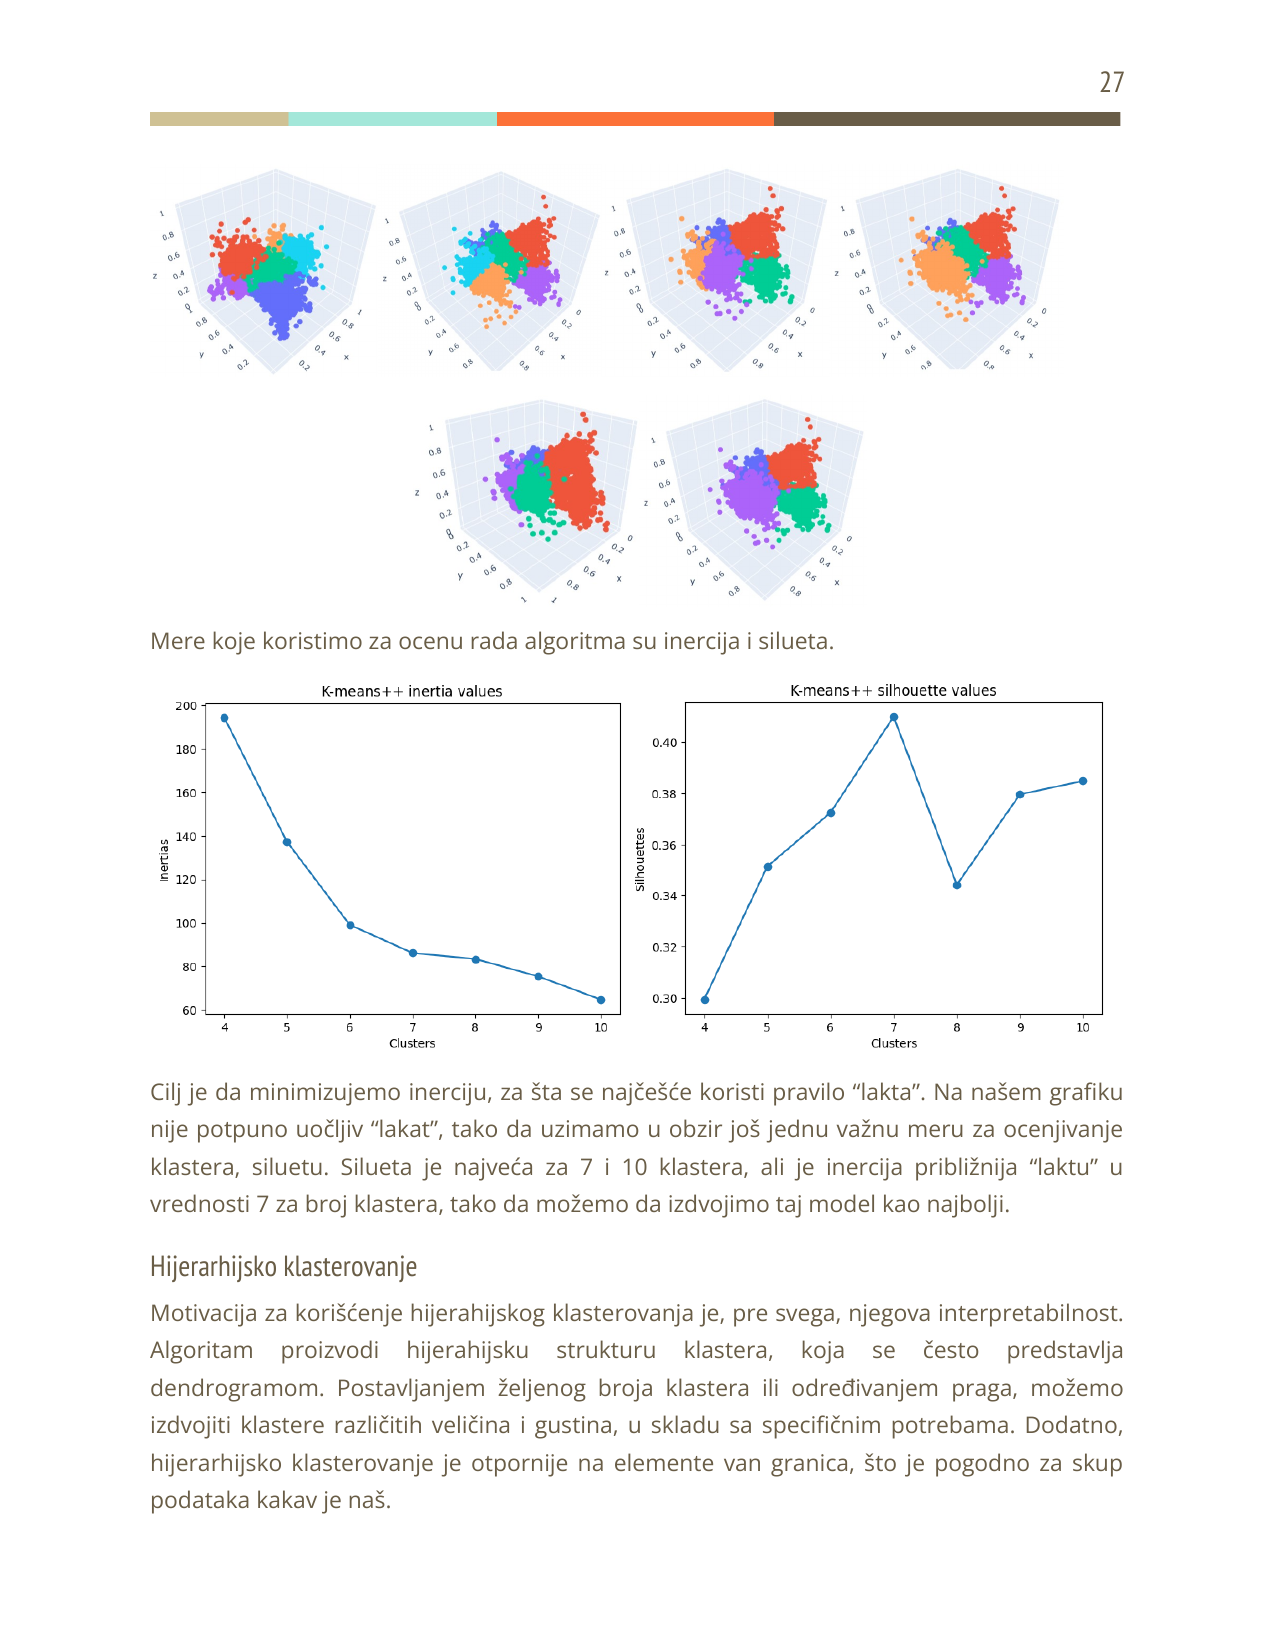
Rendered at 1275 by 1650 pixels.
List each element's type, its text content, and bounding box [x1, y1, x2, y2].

picture [408, 395, 867, 607]
subtitle Hijerarhijsko klasterovanje [150, 1247, 1125, 1284]
text Cilj je da minimizujemo inerciju, za šta se najčešće koristi pravilo “lakta”. Na našem grafiku nije potpuno uočljiv “lakat”, tako da uzimamo u obzir još jednu važnu meru za ocenjivanje klastera, siluetu. Silueta je najveća za 7 i 10 klastera, ali je inercija približnija “laktu” u vrednosti 7 za broj klastera, tako da možemo da izdvojimo taj model kao najbolji. [150, 1076, 1125, 1220]
picture [150, 675, 1110, 1058]
text Mere koje koristimo za ocenu rada algoritma su inercija i silueta. [150, 625, 1125, 656]
text Motivacija za korišćenje hijerahijskog klasterovanja je, pre svega, njegova interpretabilnost. Algoritam proizvodi hijerahijsku strukturu klastera, koja se često predstavlja dendrogramom. Postavljanjem željenog broja klastera ili određivanjem praga, možemo izdvojiti klastere različitih veličina i gustina, u skladu sa specifičnim potrebama. Dodatno, hijerarhijsko klasterovanje je otpornije na elemente van granica, što je pogodno za skup podataka kakav je naš. [150, 1297, 1125, 1516]
picture [150, 164, 1064, 377]
picture [150, 112, 1121, 126]
